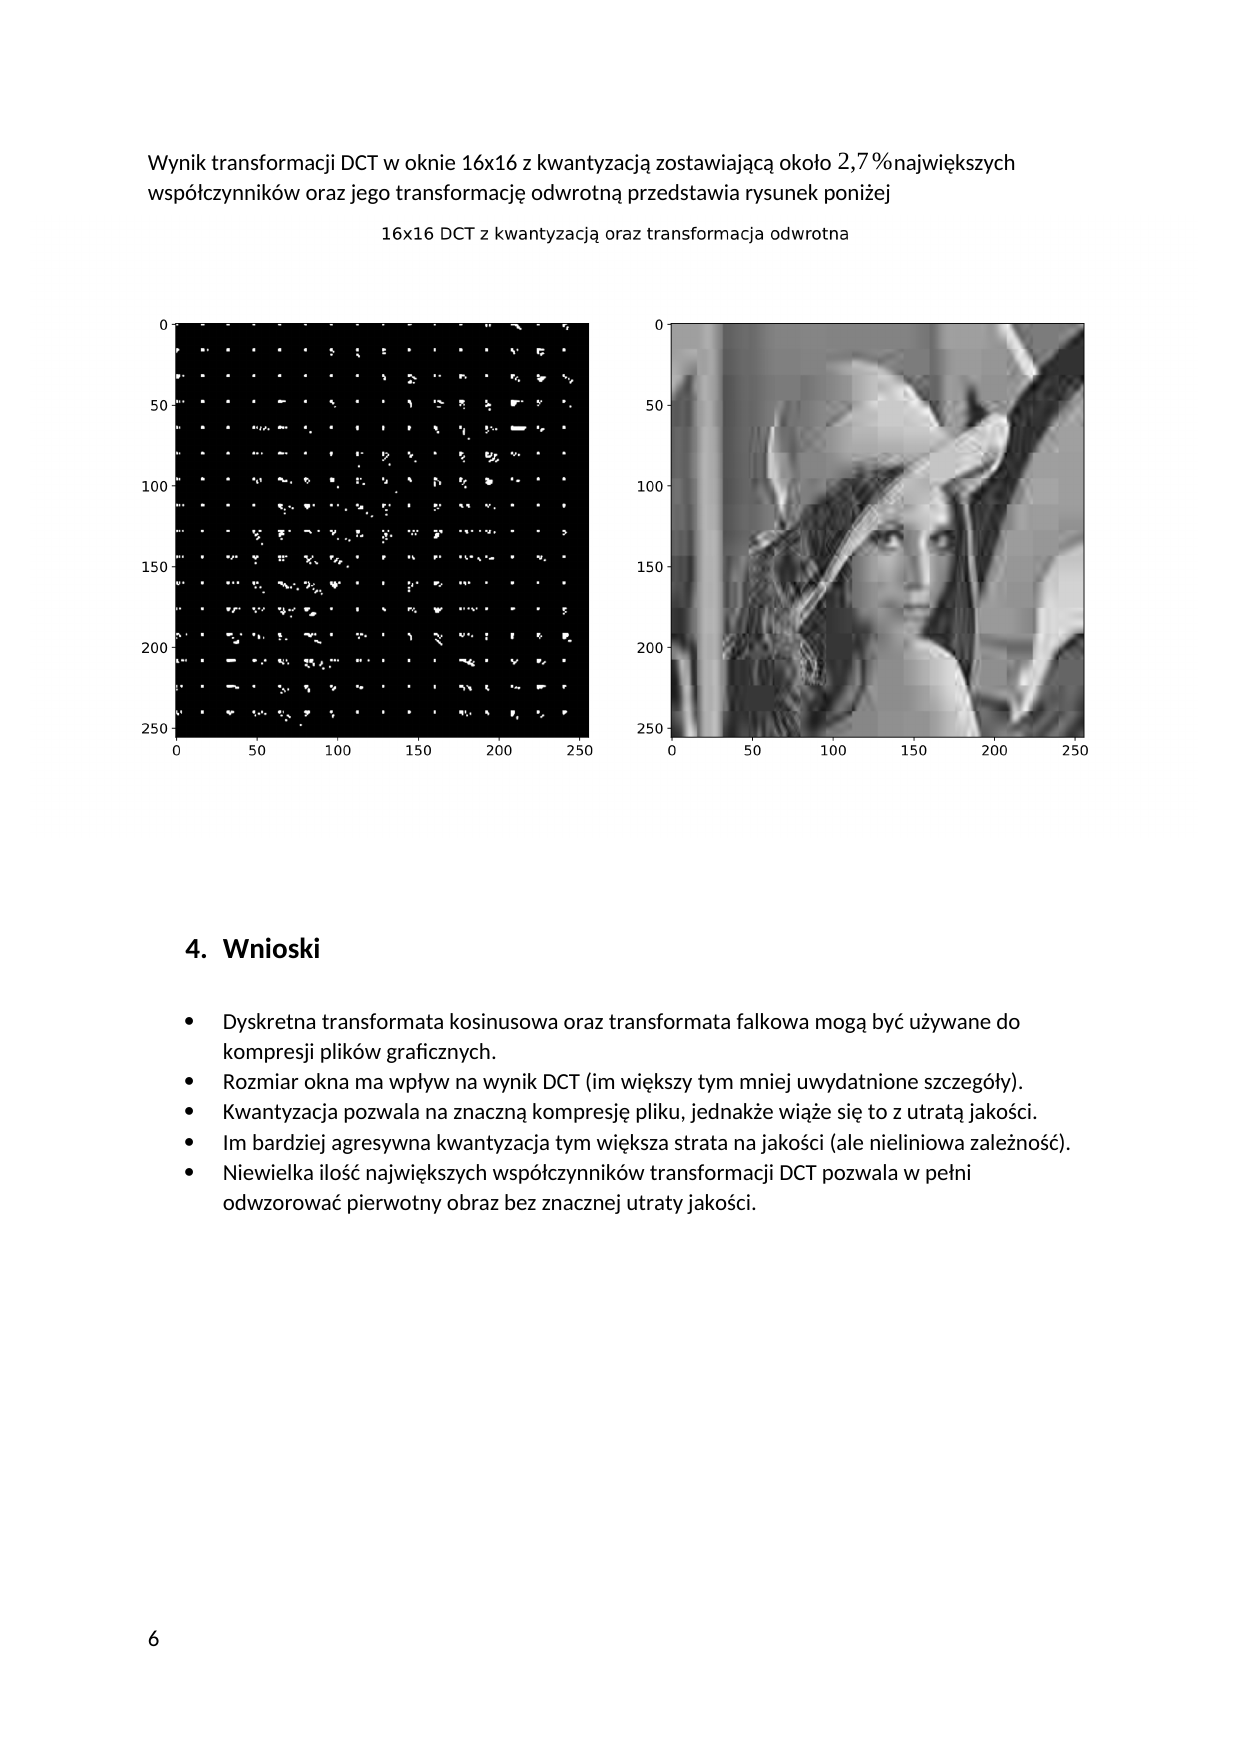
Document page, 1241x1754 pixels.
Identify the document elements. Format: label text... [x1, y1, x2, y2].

list Im bardziej agresywna kwantyzacja tym większa strata na jakości (ale nieliniowa zależność). [185, 1128, 1093, 1156]
text Wynik transformacji DCT w oknie 16x16 z kwantyzacją zostawiającą około największych współczynników oraz jego transformację odwrotną przedstawia rysunek poniżej [148, 148, 1093, 206]
list Dyskretna transformata kosinusowa oraz transformata falkowa mogą być używane do kompresji plików graficznych. [185, 1007, 1093, 1065]
list Kwantyzacja pozwala na znaczną kompresję pliku, jednakże wiąże się to z utratą jakości. [185, 1097, 1093, 1126]
list Niewielka ilość największych współczynników transformacji DCT pozwala w pełni odwzorować pierwotny obraz bez znacznej utraty jakości. [185, 1158, 1093, 1216]
list Rozmiar okna ma wpływ na wynik DCT (im większy tym mniej uwydatnione szczegóły). [185, 1067, 1093, 1095]
list Wnioski [185, 930, 1093, 966]
picture [29, 215, 1196, 836]
